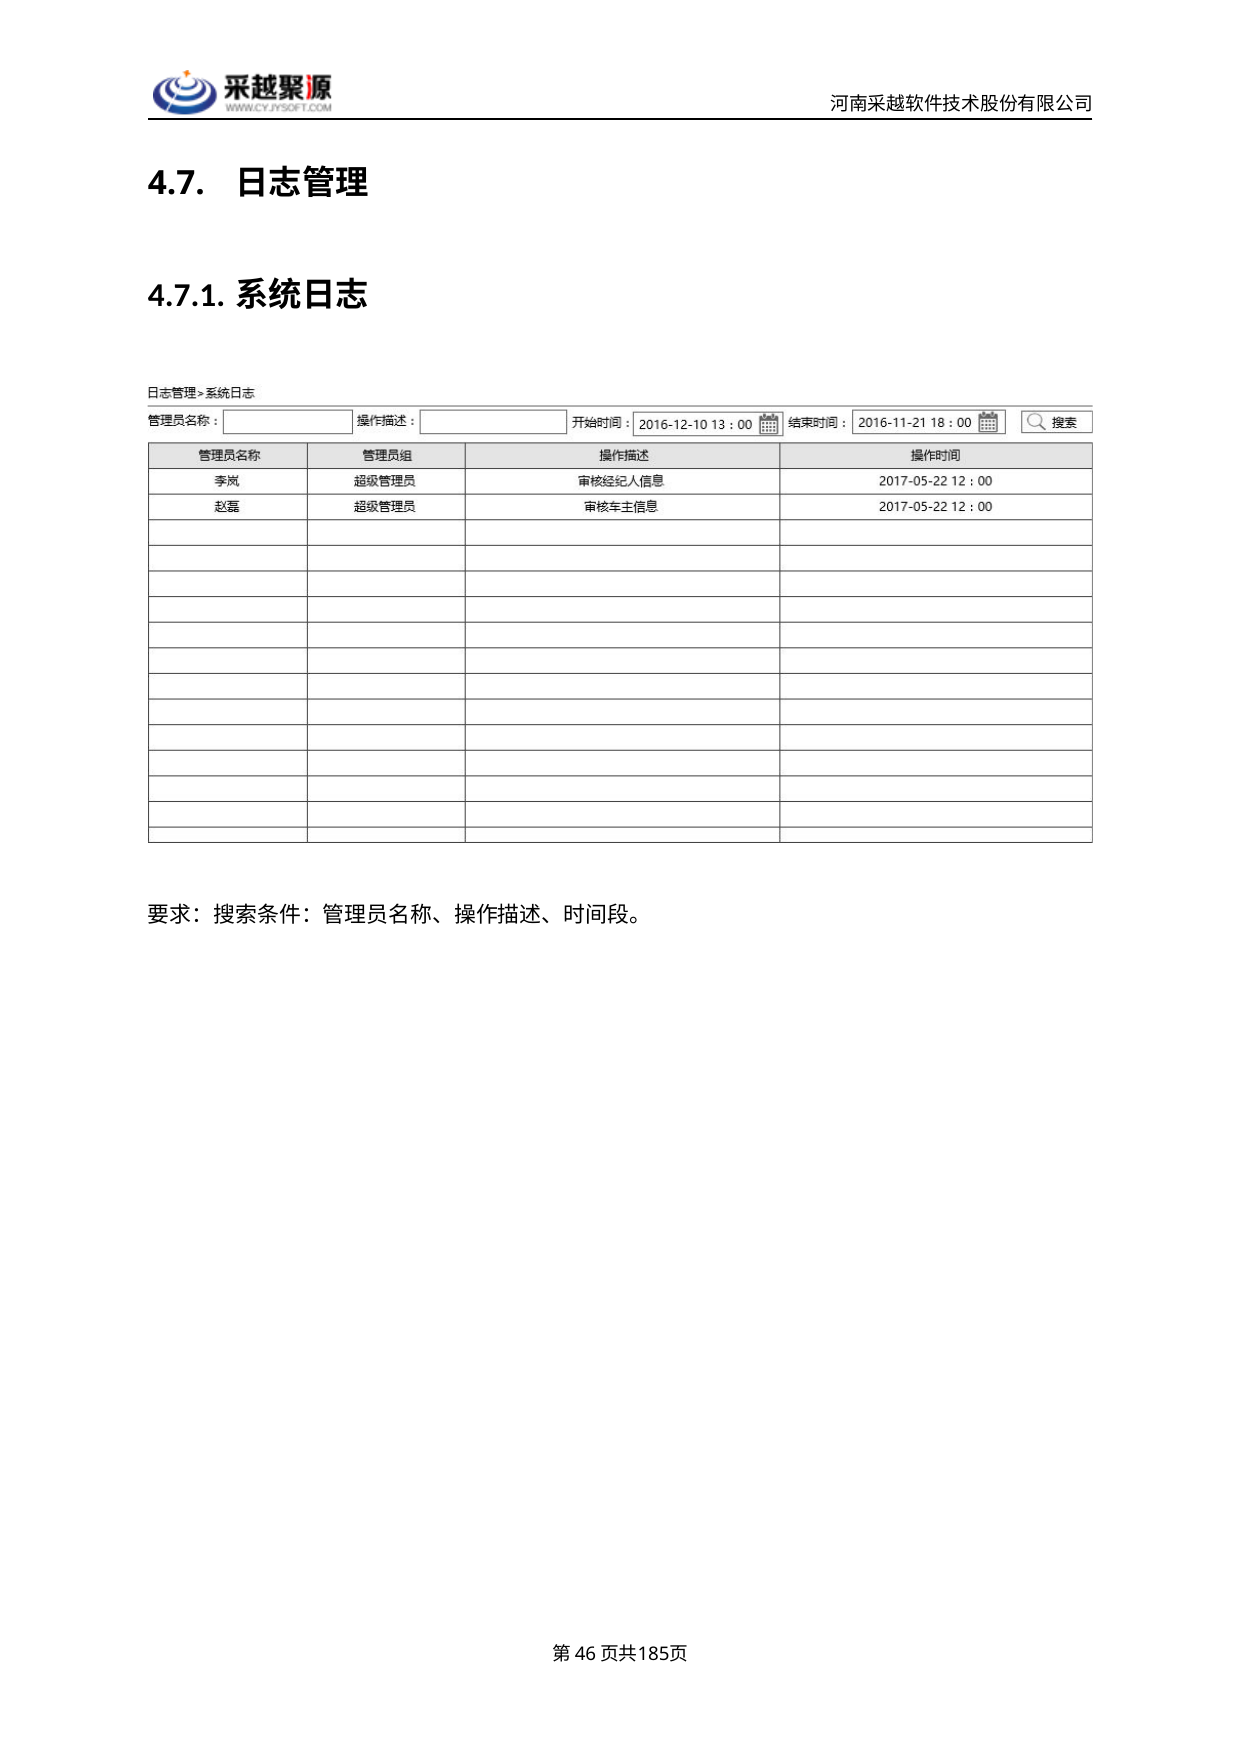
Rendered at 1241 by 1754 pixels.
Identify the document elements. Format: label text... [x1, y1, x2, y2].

text 要求：搜索条件：管理员名称、操作描述、时间段。 [148, 882, 1092, 943]
subtitle 系统日志 [148, 261, 1092, 322]
subtitle 日志管理 [148, 149, 1092, 210]
picture [153, 70, 333, 118]
picture [147, 384, 1093, 843]
